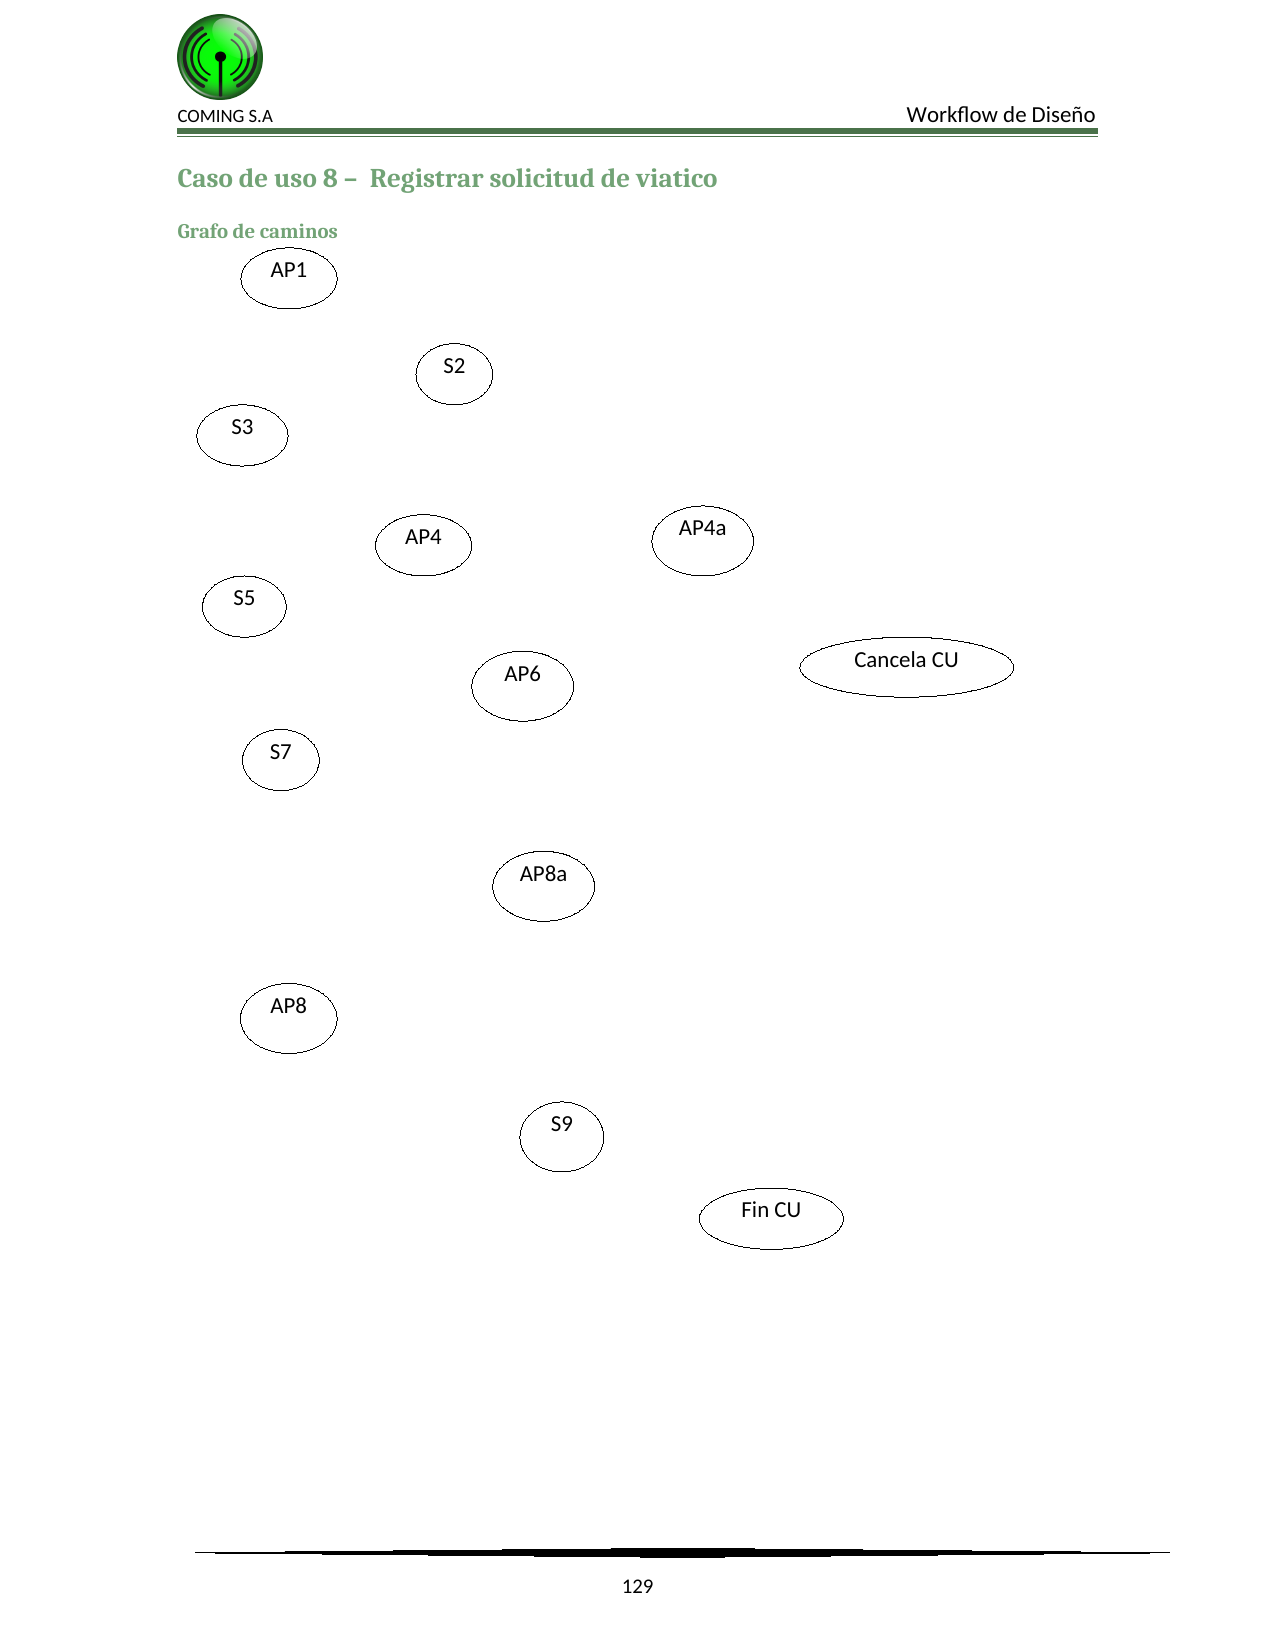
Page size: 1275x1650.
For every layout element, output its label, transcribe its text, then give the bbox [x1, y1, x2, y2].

subtitle Grafo de caminos [177, 219, 1098, 243]
picture [177, 14, 263, 100]
subtitle Caso de uso 8 – Registrar solicitud de viatico [177, 163, 1098, 194]
